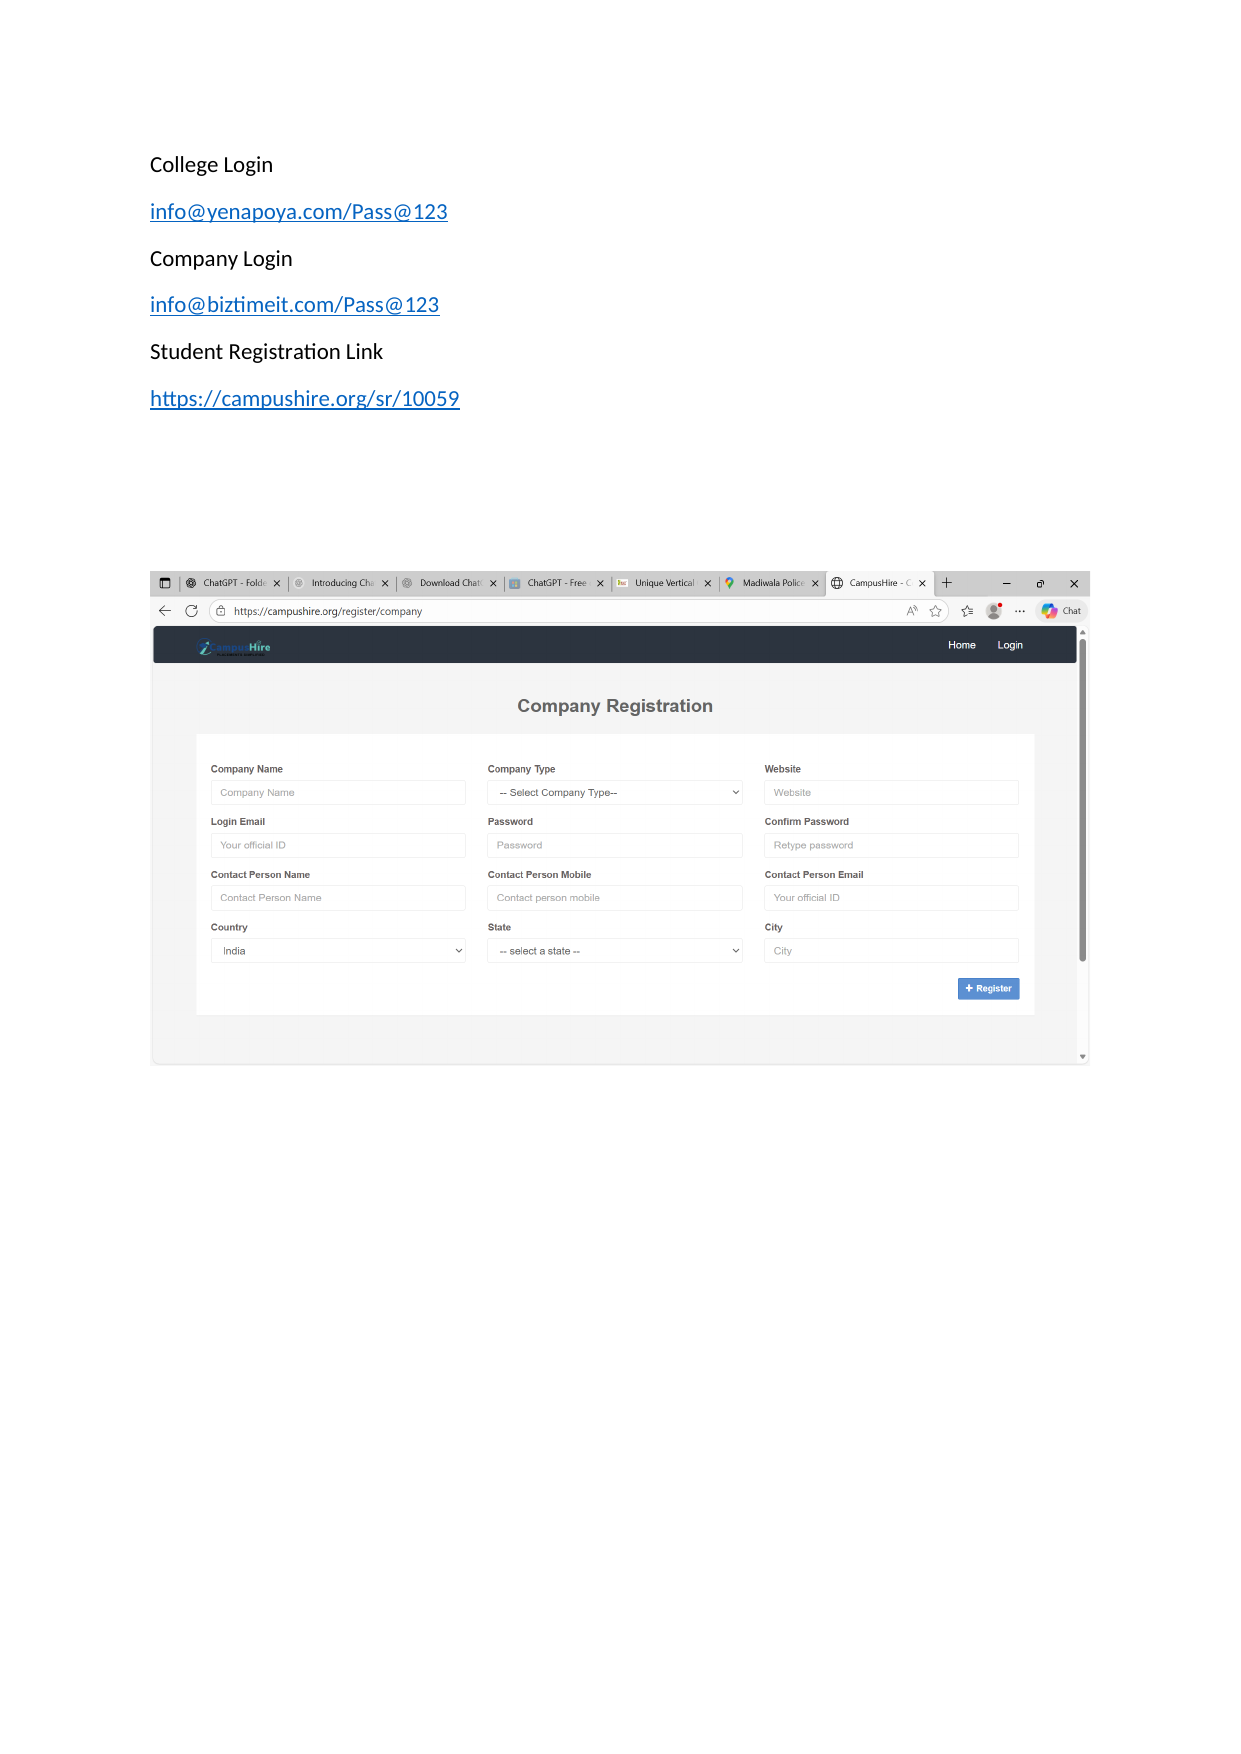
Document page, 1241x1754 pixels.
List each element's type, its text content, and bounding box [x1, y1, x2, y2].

text College Login [150, 150, 1090, 178]
text https://campushire.org/sr/10059 [150, 384, 1090, 412]
text info@biztimeit.com/Pass@123 [150, 291, 1090, 319]
text Student Registration Link [150, 337, 1090, 366]
text Company Login [150, 244, 1090, 272]
text info@yenapoya.com/Pass@123 [150, 197, 1090, 225]
picture [150, 571, 1091, 1066]
